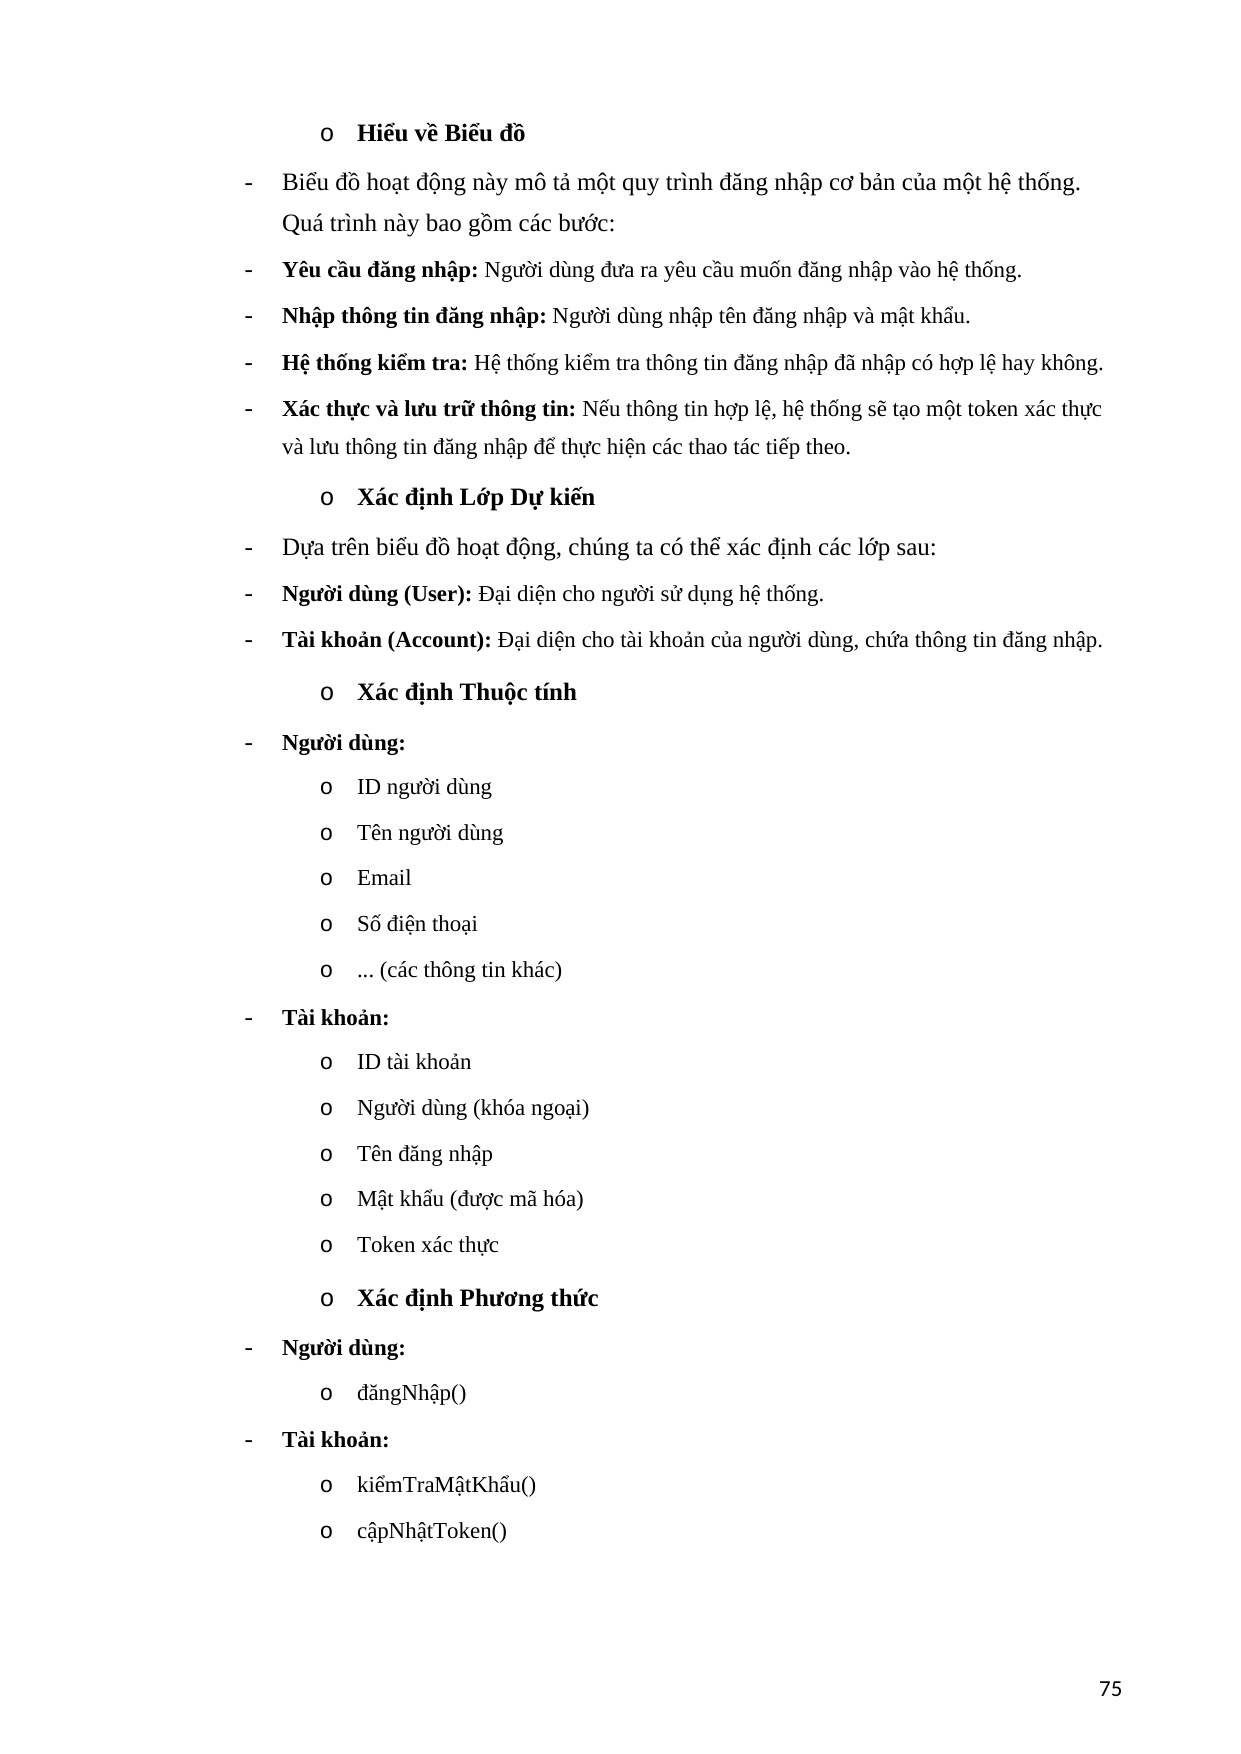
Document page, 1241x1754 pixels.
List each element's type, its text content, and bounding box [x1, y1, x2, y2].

list kiểmTraMậtKhẩu() [319, 1471, 1122, 1499]
subtitle Xác định Phương thức [319, 1283, 1122, 1314]
list Tài khoản: [244, 1002, 1122, 1030]
subtitle Xác định Lớp Dự kiến [319, 482, 1122, 513]
list Tên đăng nhập [319, 1139, 1122, 1168]
list ... (các thông tin khác) [319, 956, 1122, 984]
list ID người dùng [319, 773, 1122, 801]
subtitle Hiểu về Biểu đồ [319, 118, 1122, 149]
list Người dùng (User): Đại diện cho người sử dụng hệ thống. [244, 578, 1122, 607]
list Tài khoản (Account): Đại diện cho tài khoản của người dùng, chứa thông tin đăng nhập. [244, 624, 1122, 653]
subtitle Xác định Thuộc tính [319, 677, 1122, 708]
list Tên người dùng [319, 819, 1122, 847]
list Email [319, 864, 1122, 893]
list Mật khẩu (được mã hóa) [319, 1185, 1122, 1213]
list đăngNhập() [319, 1379, 1122, 1407]
list Người dùng (khóa ngoại) [319, 1094, 1122, 1122]
list Số điện thoại [319, 910, 1122, 938]
list ID tài khoản [319, 1048, 1122, 1076]
list Token xác thực [319, 1231, 1122, 1259]
list Tài khoản: [244, 1424, 1122, 1453]
list Dựa trên biểu đồ hoạt động, chúng ta có thể xác định các lớp sau: [244, 532, 1122, 560]
list Nhập thông tin đăng nhập: Người dùng nhập tên đăng nhập và mật khẩu. [244, 301, 1122, 329]
list Yêu cầu đăng nhập: Người dùng đưa ra yêu cầu muốn đăng nhập vào hệ thống. [244, 254, 1122, 283]
list Biểu đồ hoạt động này mô tả một quy trình đăng nhập cơ bản của một hệ thống. Quá trình này bao gồm các bước: [244, 167, 1122, 236]
list Người dùng: [244, 1332, 1122, 1361]
list cậpNhậtToken() [319, 1517, 1122, 1545]
list Xác thực và lưu trữ thông tin: Nếu thông tin hợp lệ, hệ thống sẽ tạo một token xác thực và lưu thông tin đăng nhập để thực hiện các thao tác tiếp theo. [244, 393, 1122, 459]
list Người dùng: [244, 727, 1122, 755]
list Hệ thống kiểm tra: Hệ thống kiểm tra thông tin đăng nhập đã nhập có hợp lệ hay không. [244, 347, 1122, 376]
